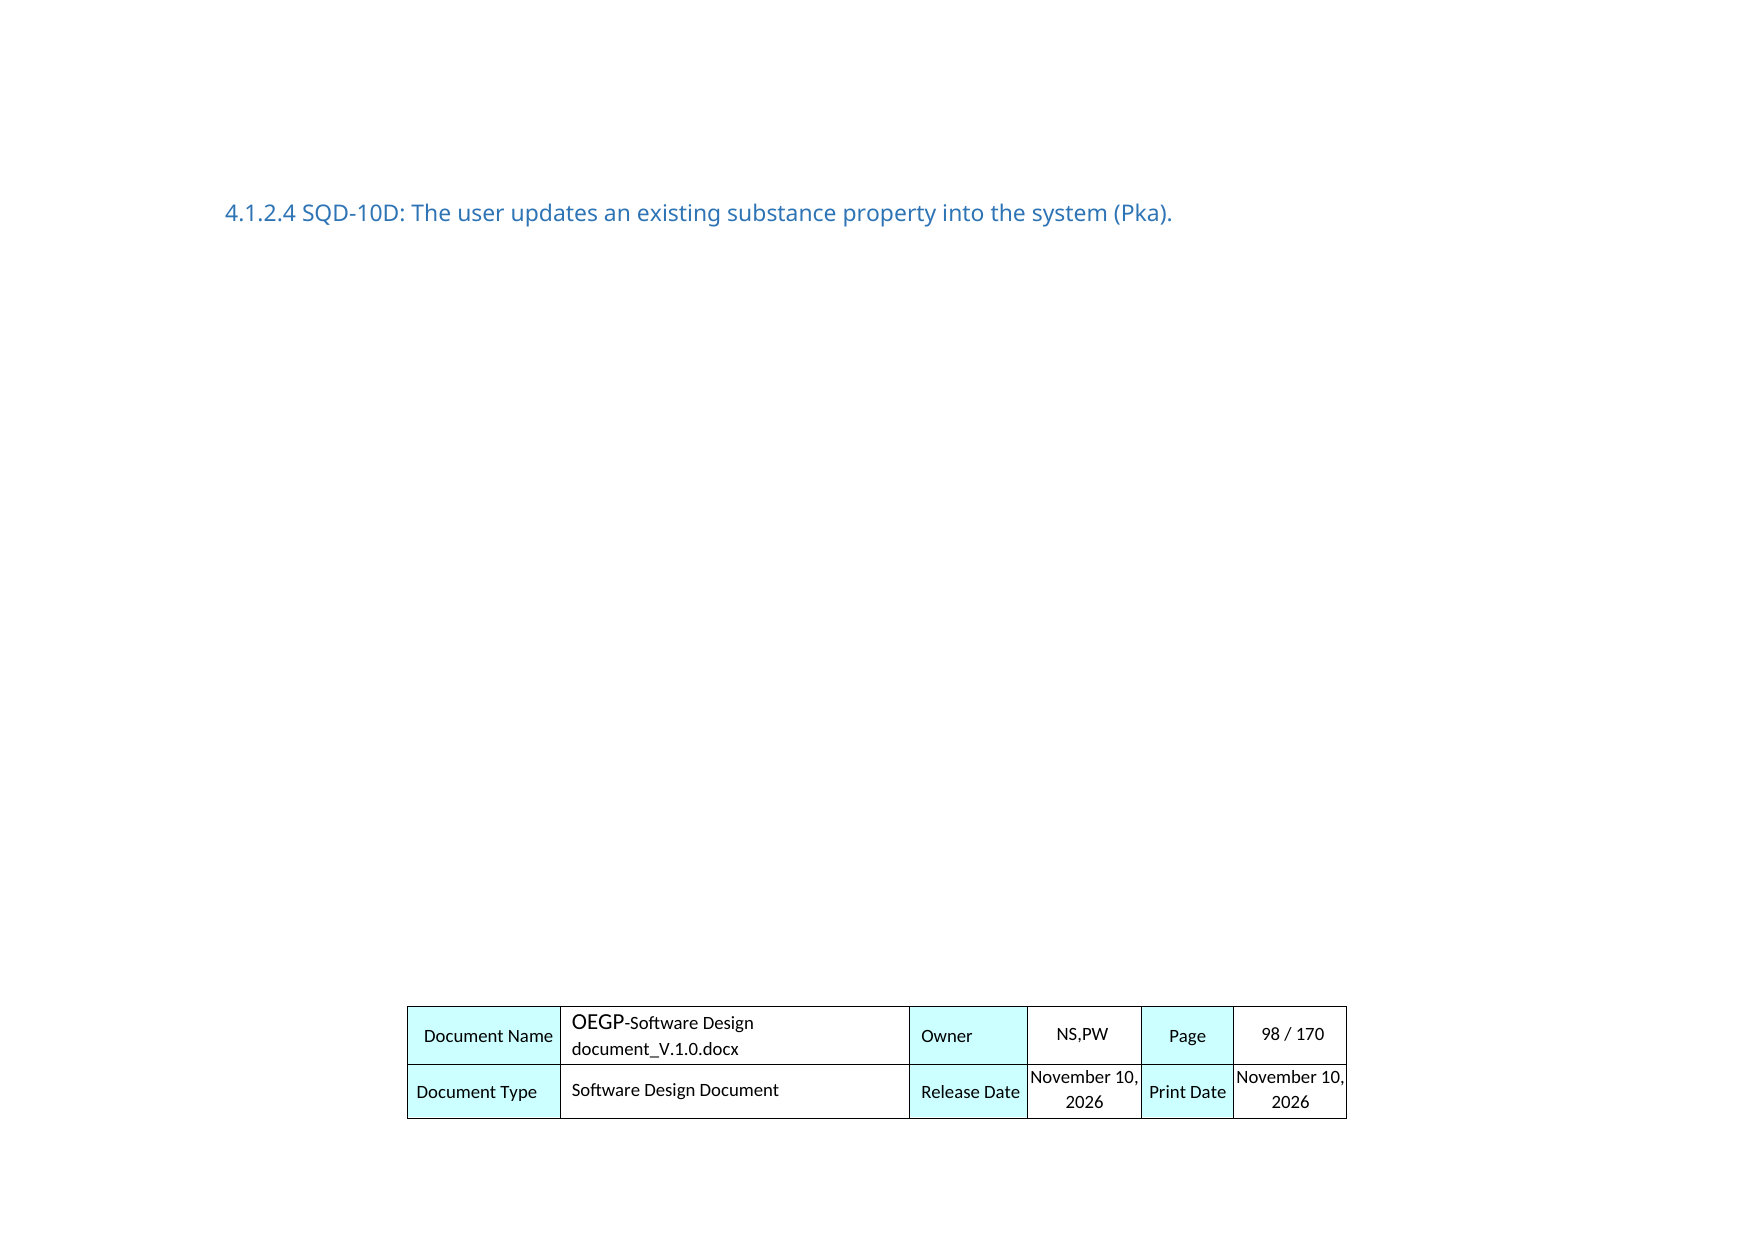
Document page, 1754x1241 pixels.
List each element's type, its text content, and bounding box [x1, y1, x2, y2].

subtitle 4.1.2.4 SQD-10D: The user updates an existing substance property into the system (Pka). [150, 197, 1604, 228]
